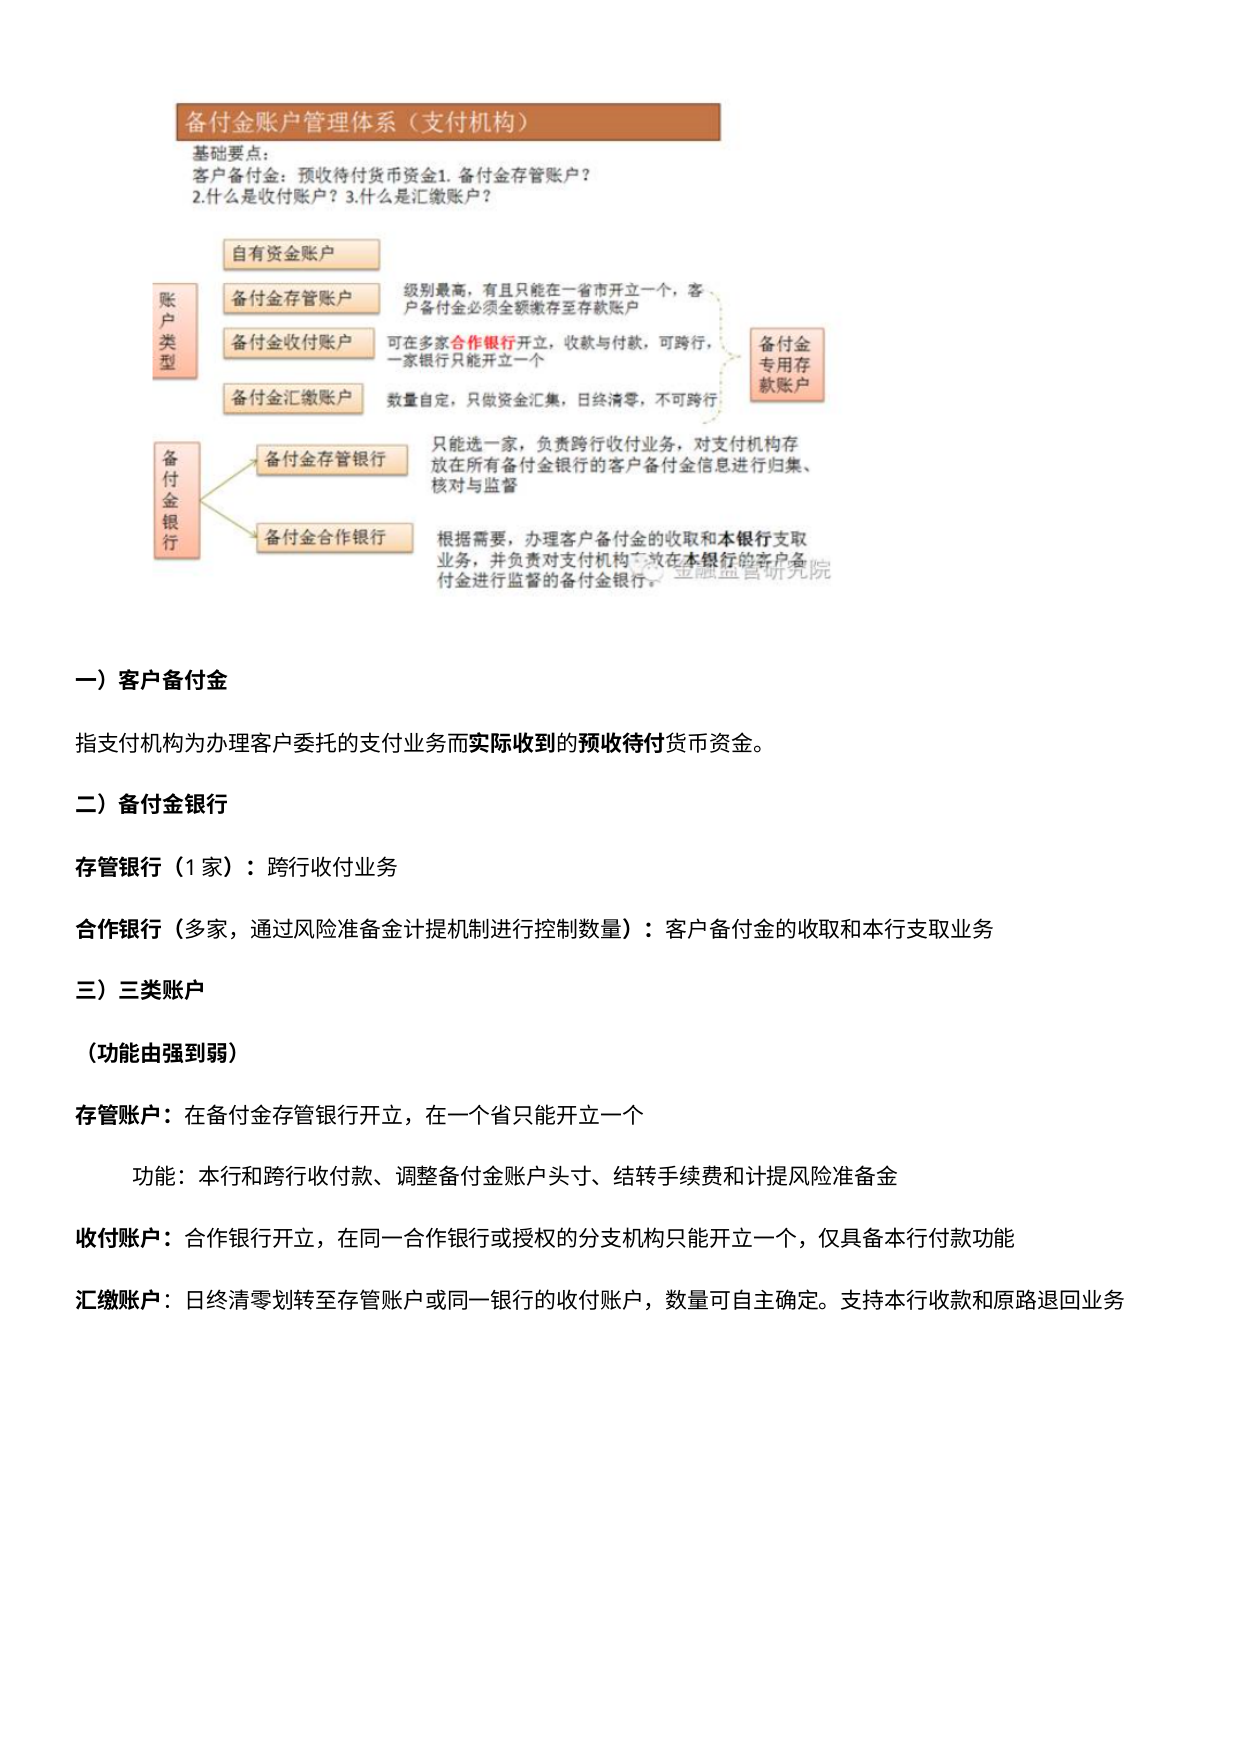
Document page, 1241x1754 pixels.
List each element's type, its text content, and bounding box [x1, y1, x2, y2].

text （功能由强到弱） [75, 1036, 1165, 1068]
subtitle 三）三类账户 [75, 973, 1165, 1005]
subtitle 二）备付金银行 [75, 787, 1165, 819]
picture [125, 80, 991, 612]
text 合作银行（多家，通过风险准备金计提机制进行控制数量）：客户备付金的收取和本行支取业务 [75, 911, 1165, 944]
text 存管银行（1家）：跨行收付业务 [75, 849, 1165, 882]
text 汇缴账户：日终清零划转至存管账户或同一银行的收付账户，数量可自主确定。支持本行收款和原路退回业务 [75, 1282, 1165, 1315]
text 收付账户：合作银行开立，在同一合作银行或授权的分支机构只能开立一个，仅具备本行付款功能 [75, 1221, 1165, 1253]
text 指支付机构为办理客户委托的支付业务而实际收到的预收待付货币资金。 [75, 725, 1165, 758]
text 功能：本行和跨行收付款、调整备付金账户头寸、结转手续费和计提风险准备金 [75, 1159, 1165, 1191]
text 存管账户：在备付金存管银行开立，在一个省只能开立一个 [75, 1097, 1165, 1130]
subtitle 一）客户备付金 [75, 662, 1165, 695]
